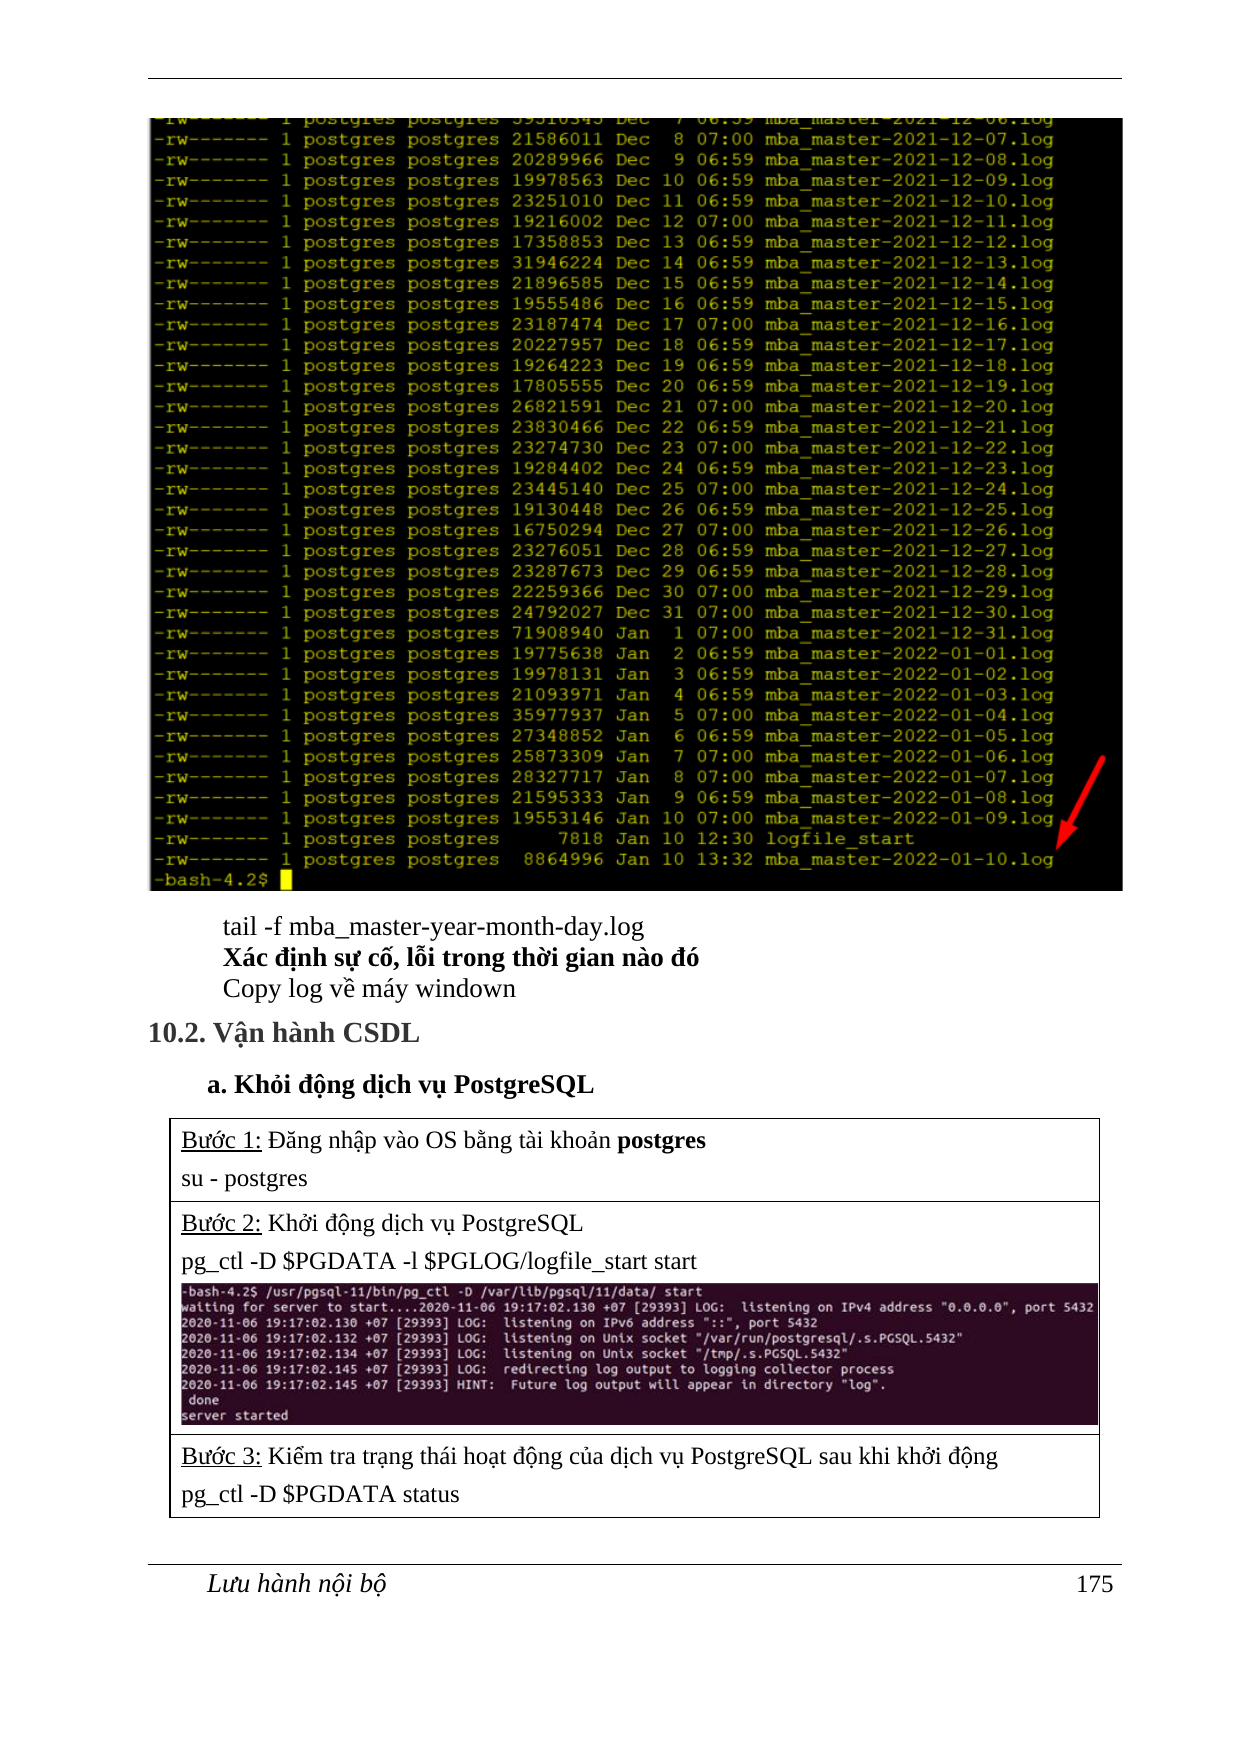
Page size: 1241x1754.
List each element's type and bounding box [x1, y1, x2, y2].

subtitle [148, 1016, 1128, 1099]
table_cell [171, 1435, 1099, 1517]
picture [147, 118, 1123, 891]
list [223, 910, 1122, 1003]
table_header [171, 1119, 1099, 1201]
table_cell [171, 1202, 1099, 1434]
picture [181, 1283, 1099, 1425]
